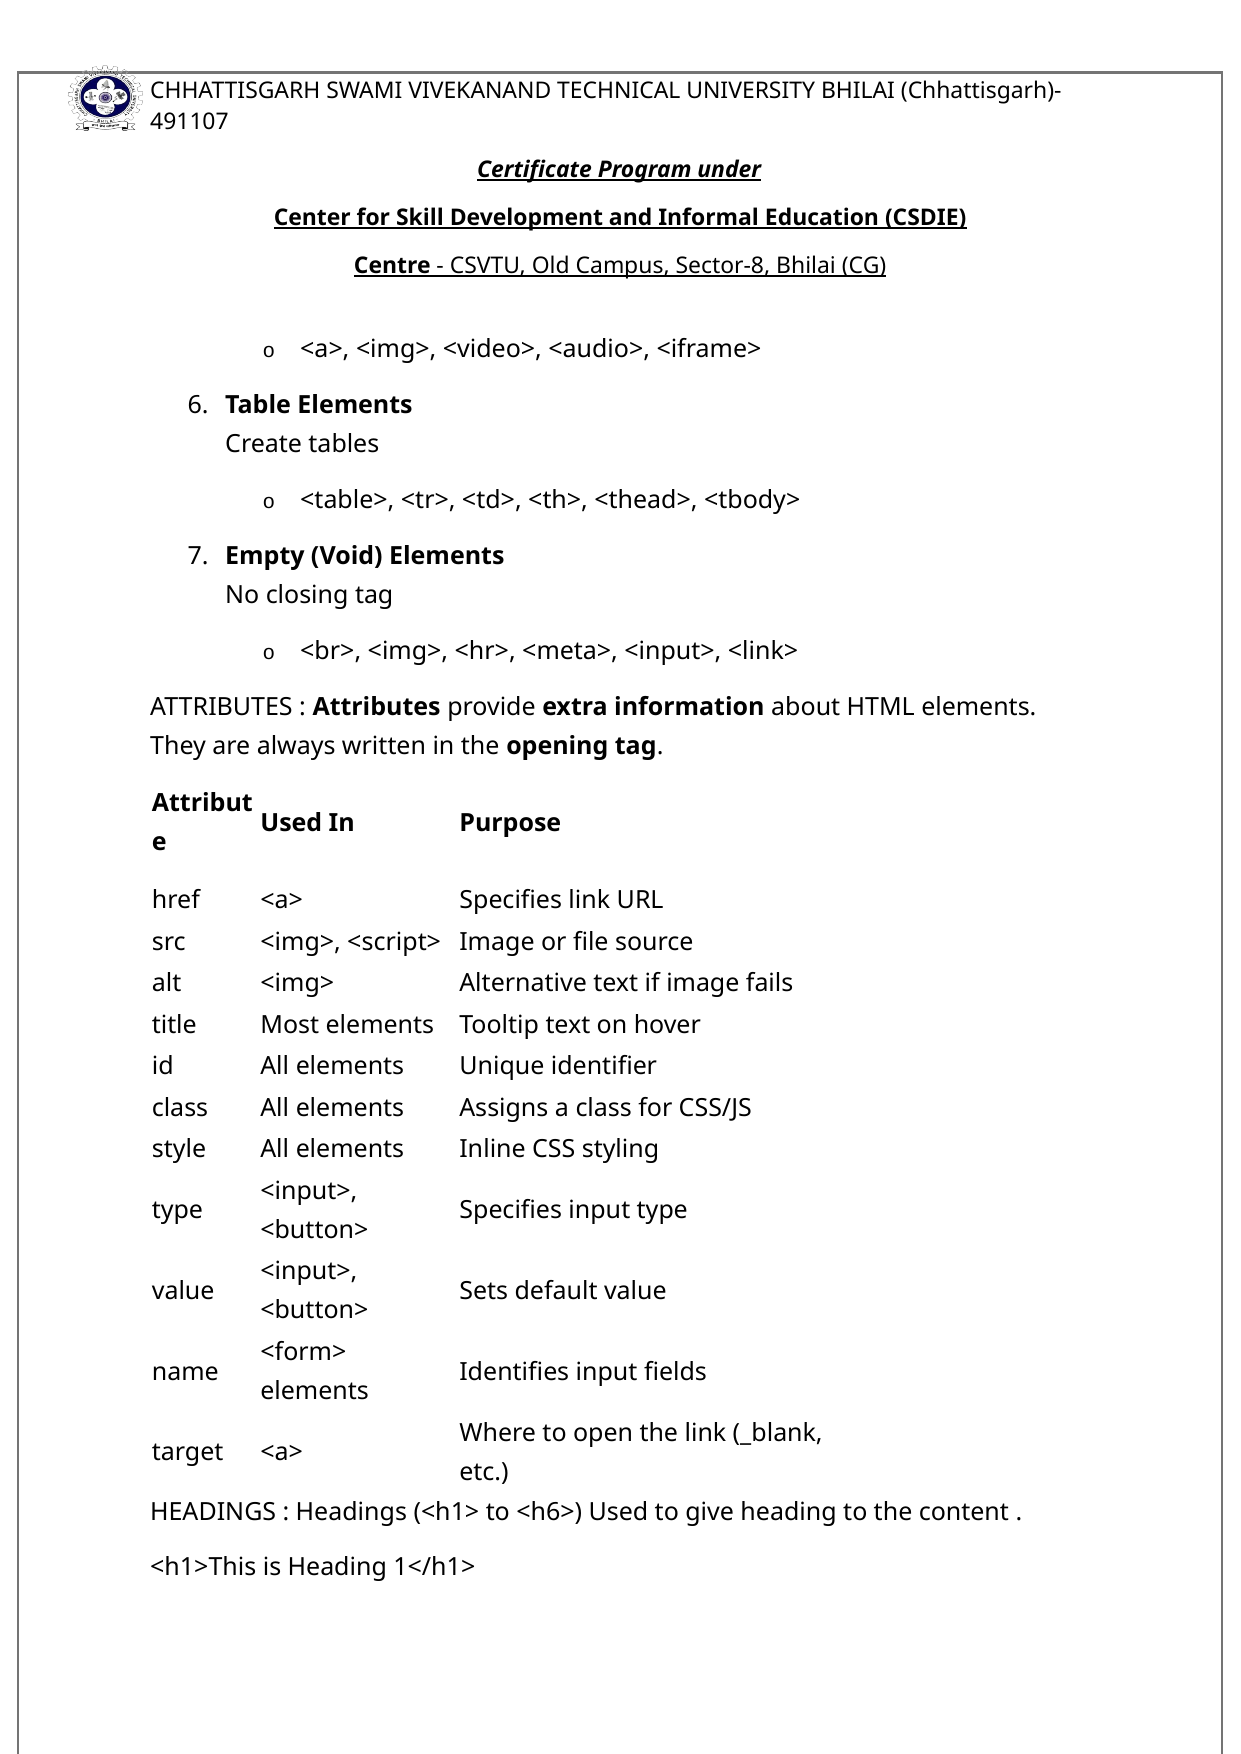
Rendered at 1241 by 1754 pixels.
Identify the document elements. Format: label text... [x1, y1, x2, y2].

list <br>, <img>, <hr>, <meta>, <input>, <link> [262, 632, 1090, 666]
table_cell Where to open the link (_blank, etc.) [458, 1413, 850, 1493]
table_cell <form> elements [259, 1332, 458, 1413]
table_cell class [150, 1088, 259, 1129]
table_cell alt [150, 964, 259, 1005]
list Empty (Void) Elements No closing tag [187, 537, 1090, 611]
table_cell Specifies input type [458, 1171, 850, 1251]
table_cell Tooltip text on hover [458, 1005, 850, 1046]
table_cell style [150, 1129, 259, 1171]
table_cell <a> [259, 881, 458, 922]
table_cell target [150, 1413, 259, 1493]
table_cell value [150, 1251, 259, 1332]
table_cell src [150, 922, 259, 963]
text ATTRIBUTES : Attributes provide extra information about HTML elements. They are always written in the opening tag. [150, 688, 1090, 761]
table_cell Unique identifier [458, 1046, 850, 1088]
table_cell <input>, <button> [259, 1171, 458, 1251]
table_cell <img> [259, 964, 458, 1005]
table_cell <img>, <script> [259, 922, 458, 963]
list Table Elements Create tables [187, 387, 1090, 460]
table_cell Sets default value [458, 1251, 850, 1332]
table_cell Alternative text if image fails [458, 964, 850, 1005]
table_cell <a> [259, 1413, 458, 1493]
table_cell All elements [259, 1129, 458, 1171]
table_cell Assigns a class for CSS/JS [458, 1088, 850, 1129]
text <h1>This is Heading 1</h1> [150, 1549, 1090, 1583]
list <table>, <tr>, <td>, <th>, <thead>, <tbody> [262, 482, 1090, 516]
table_cell <input>, <button> [259, 1251, 458, 1332]
table_cell href [150, 881, 259, 922]
table_cell Identifies input fields [458, 1332, 850, 1413]
table_cell All elements [259, 1088, 458, 1129]
table_cell All elements [259, 1046, 458, 1088]
table_cell Image or file source [458, 922, 850, 963]
table_cell id [150, 1046, 259, 1088]
table_header Used In [259, 783, 458, 881]
table_header Attribute [150, 783, 259, 881]
table_cell Inline CSS styling [458, 1129, 850, 1171]
text HEADINGS : Headings (<h1> to <h6>) Used to give heading to the content . [150, 1493, 1090, 1527]
table_cell Specifies link URL [458, 881, 850, 922]
table_cell type [150, 1171, 259, 1251]
list <a>, <img>, <video>, <audio>, <iframe> [262, 331, 1090, 365]
table_cell name [150, 1332, 259, 1413]
picture [62, 62, 148, 134]
table_cell Most elements [259, 1005, 458, 1046]
table_cell title [150, 1005, 259, 1046]
table_header Purpose [458, 783, 850, 881]
